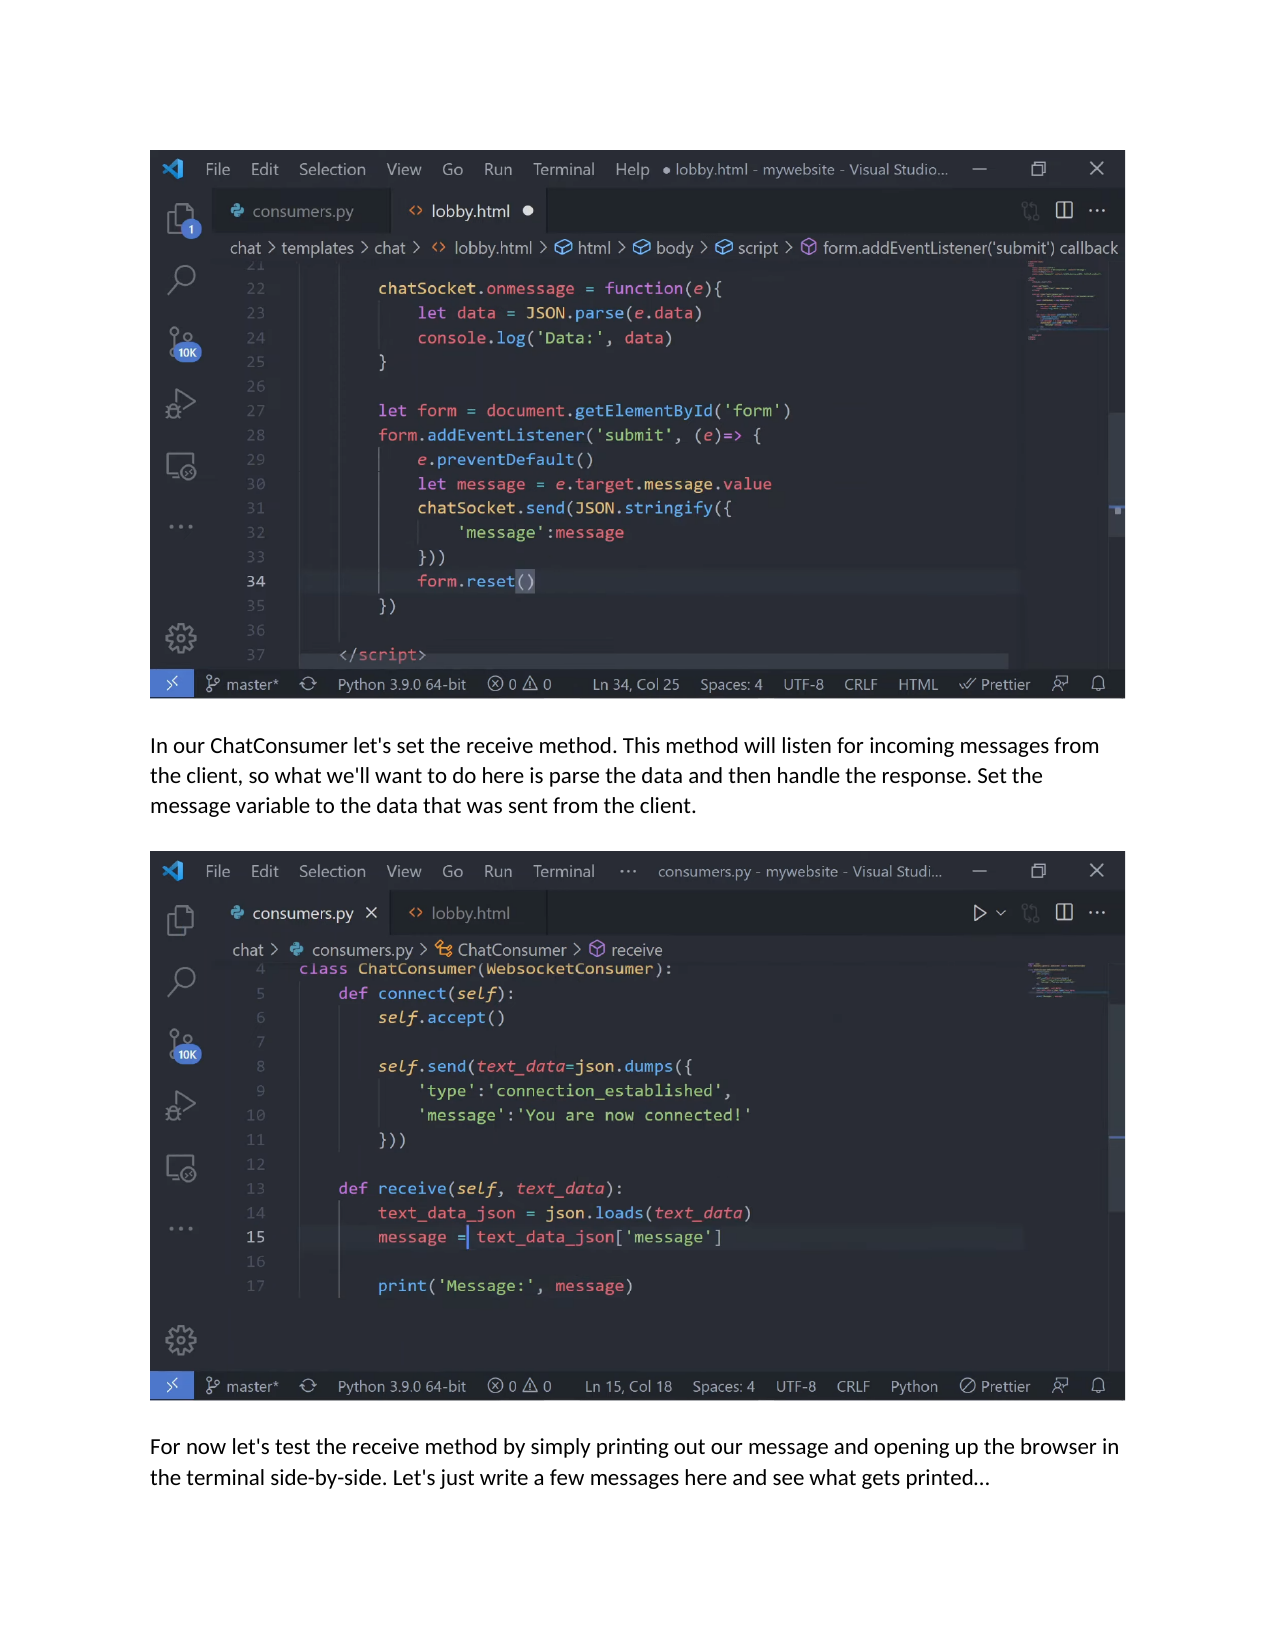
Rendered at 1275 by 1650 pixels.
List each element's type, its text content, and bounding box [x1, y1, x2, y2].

text For now let's test the receive method by simply printing out our message and opening up the browser in the terminal side-by-side. Let's just write a few messages here and see what gets printed… [150, 1432, 1125, 1491]
picture [150, 150, 1125, 699]
text In our ChatConsumer let's set the receive method. This method will listen for incoming messages from the client, so what we'll want to do here is parse the data and then handle the response. Set the message variable to the data that was sent from the client. [150, 731, 1125, 819]
picture [150, 851, 1125, 1401]
